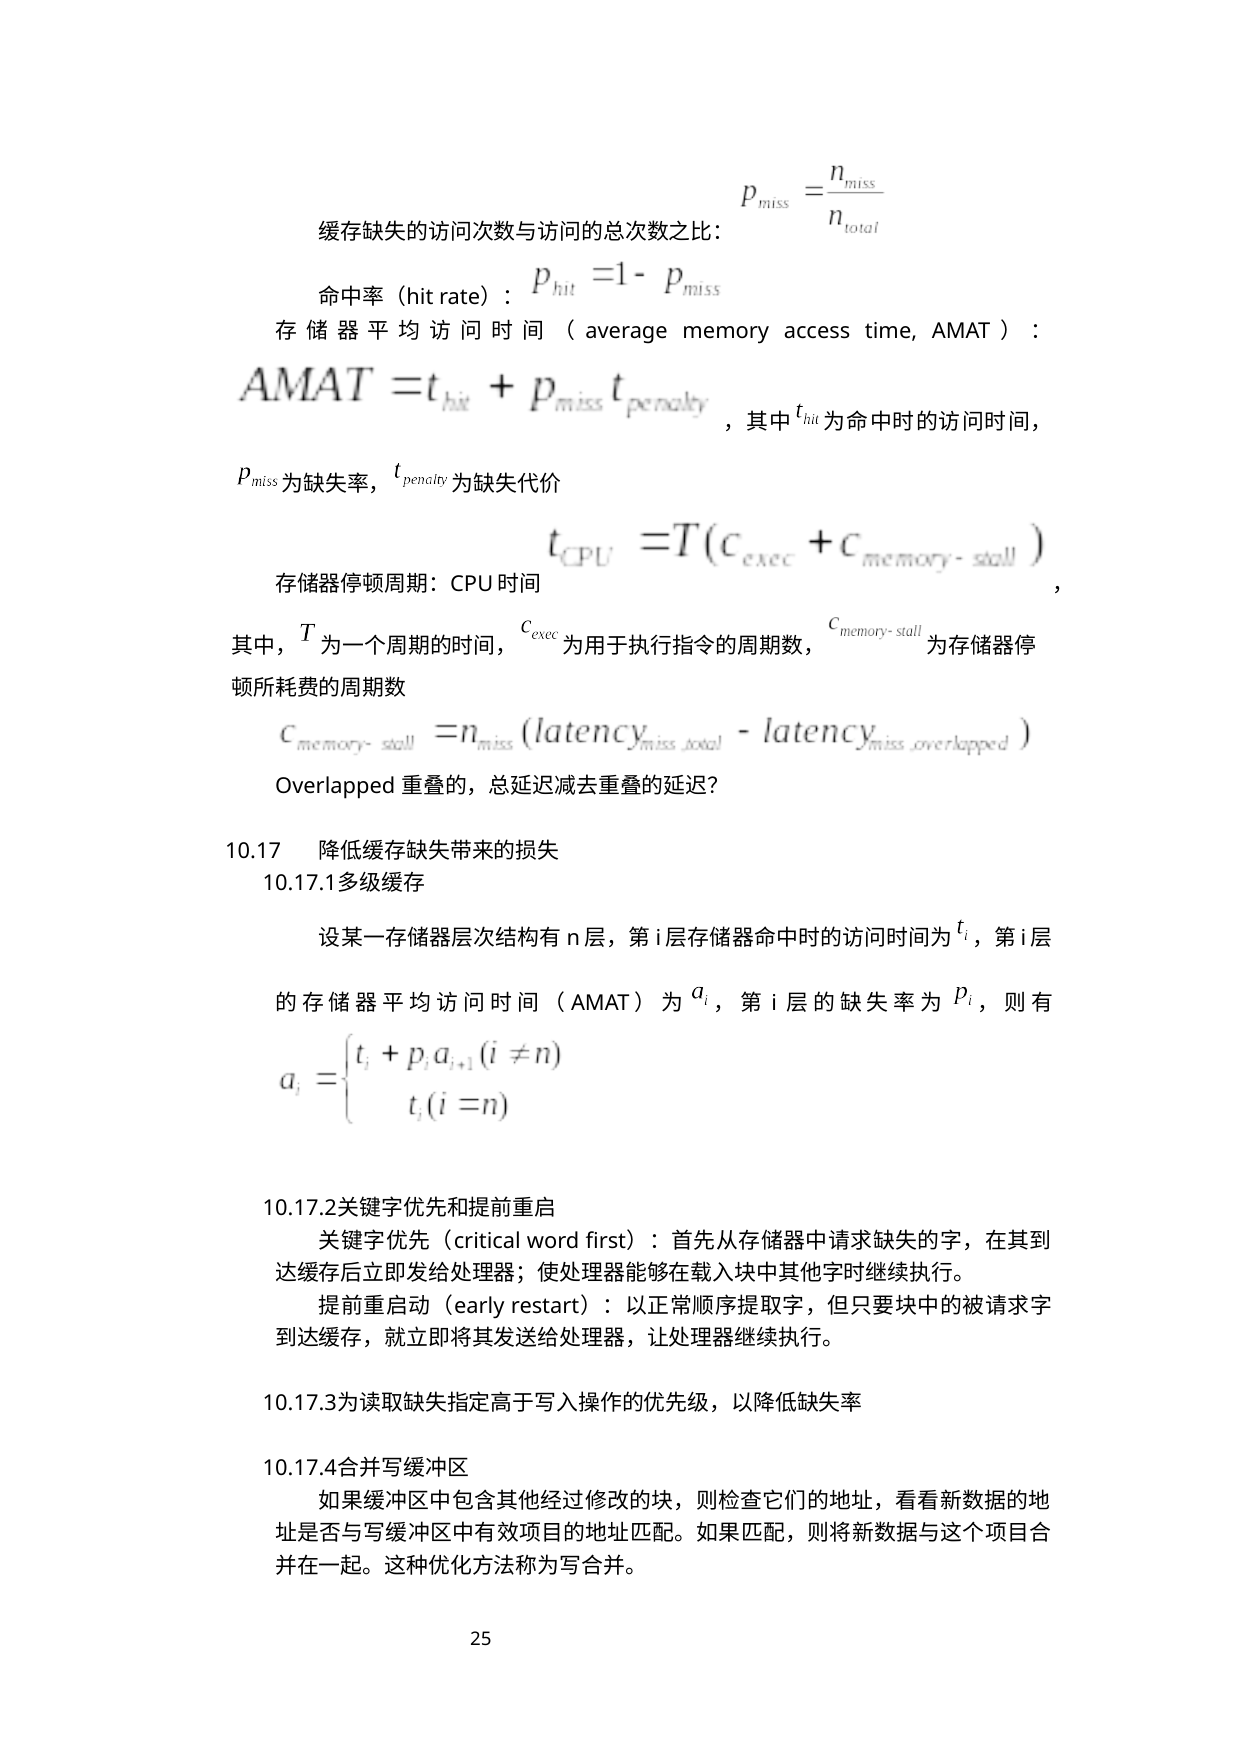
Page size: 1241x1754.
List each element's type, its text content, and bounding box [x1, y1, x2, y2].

list 关键字优先（critical word first）：首先从存储器中请求缺失的字，在其到达缓存后立即发给处理器；使处理器能够在载入块中其他字时继续执行。 [275, 1222, 1053, 1287]
list 为读取缺失指定高于写入操作的优先级，以降低缺失率 [262, 1385, 1053, 1417]
list 降低缓存缺失带来的损失 [225, 832, 1053, 865]
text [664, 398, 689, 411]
list 关键字优先和提前重启 [262, 1190, 1053, 1222]
list 命中率（hit rate）： [275, 247, 1053, 312]
list 合并写缓冲区 [262, 1450, 1053, 1482]
list 提前重启动（early restart）：以正常顺序提取字，但只要块中的被请求字到达缓存，就立即将其发送给处理器，让处理器继续执行。 [275, 1287, 1053, 1352]
list 设某一存储器层次结构有n层，第i层存储器命中时的访问时间为，第i层的存储器平均访问时间（AMAT）为，第i层的缺失率为，则有 [275, 897, 1053, 1157]
list 缓存缺失的访问次数与访问的总次数之比： [275, 150, 1053, 247]
list 存储器停顿周期：CPU时间，其中，为一个周期的时间，为用于执行指令的周期数，为存储器停顿所耗费的周期数 [231, 507, 1053, 702]
list 如果缓冲区中包含其他经过修改的块，则检查它们的地址，看看新数据的地址是否与写缓冲区中有效项目的地址匹配。如果匹配，则将新数据与这个项目合并在一起。这种优化方法称为写合并。 [275, 1482, 1053, 1580]
list 多级缓存 [262, 865, 1053, 897]
list 存储器平均访问时间（average memory access time, AMAT）：，其中为命中时的访问时间，为缺失率，为缺失代价 [231, 312, 1053, 507]
list Overlapped 重叠的，总延迟减去重叠的延迟？ [231, 767, 1053, 800]
